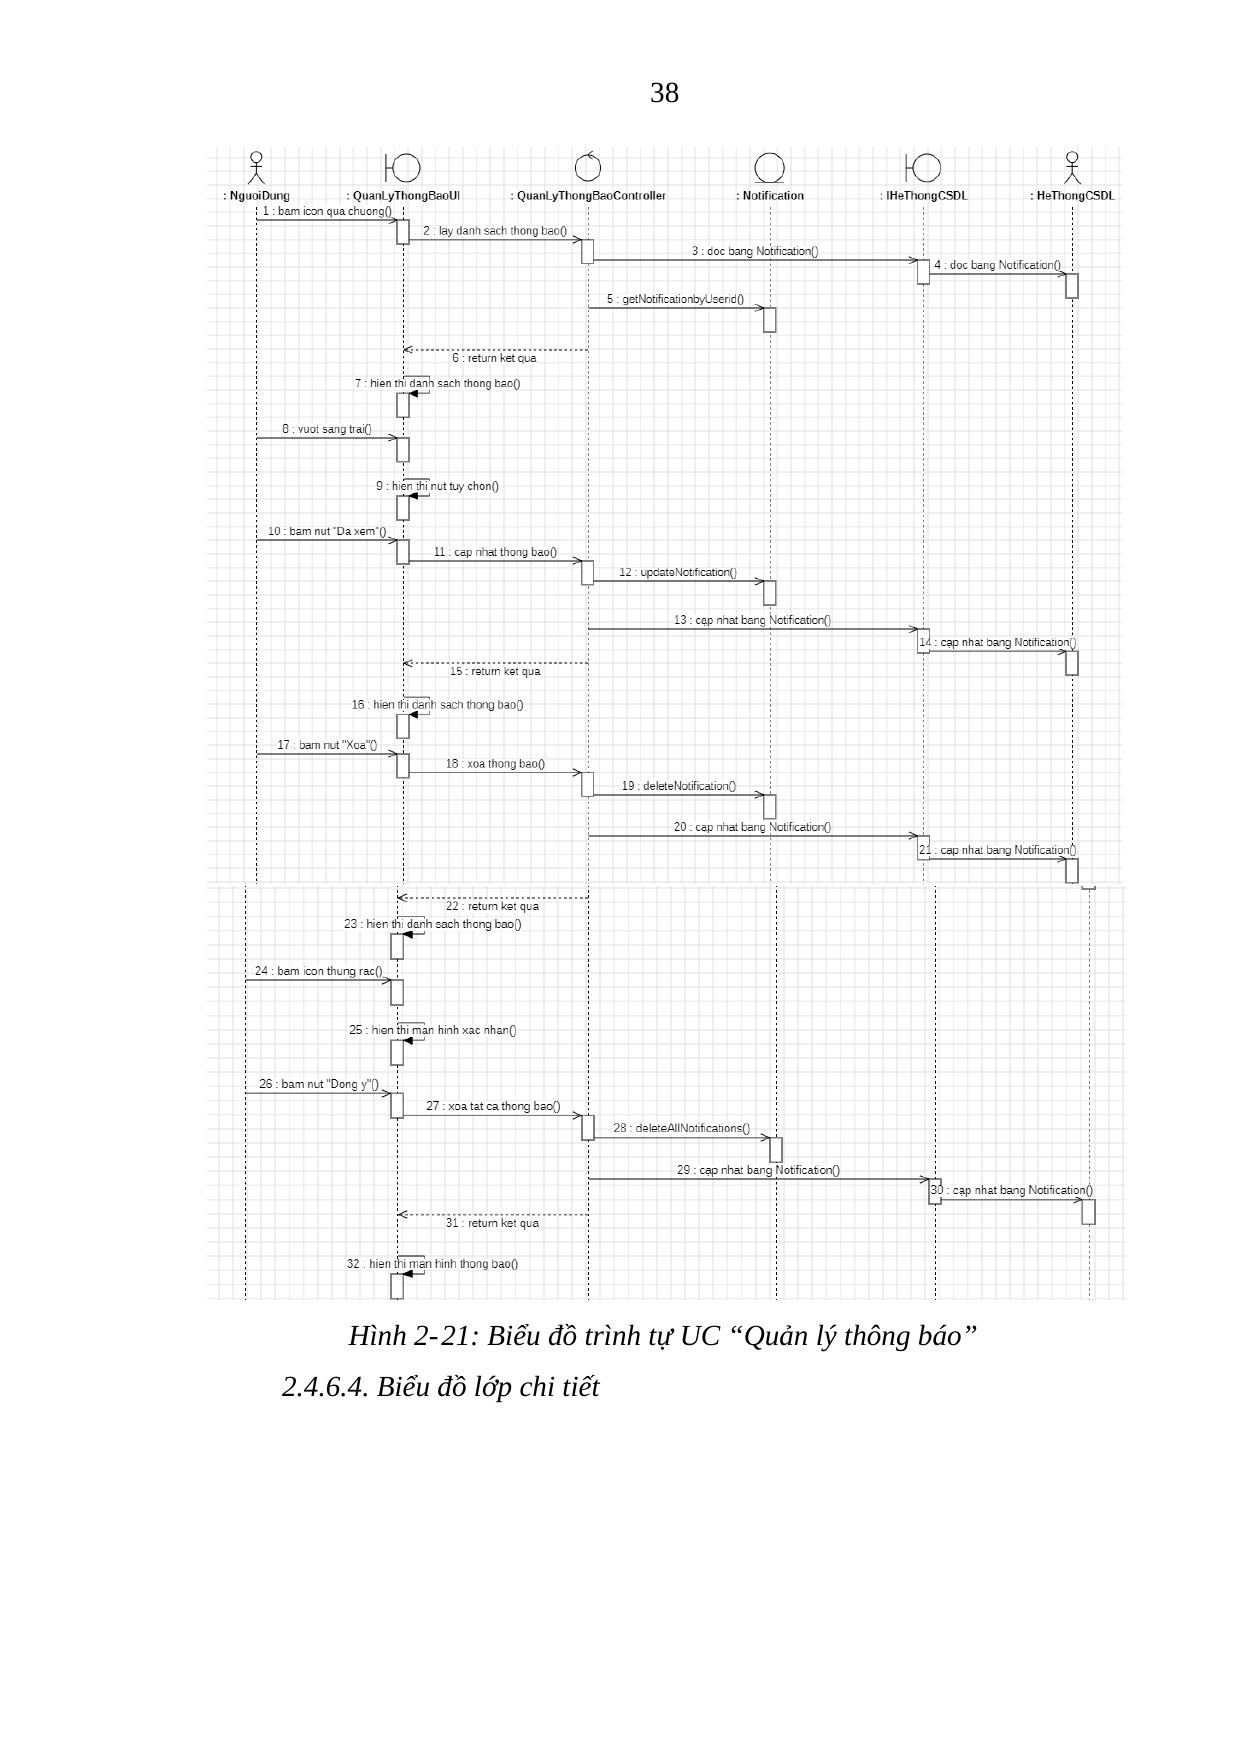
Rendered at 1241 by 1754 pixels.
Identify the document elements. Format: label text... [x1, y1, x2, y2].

text Hình 2-21: Biểu đồ trình tự UC “Quản lý thông báo” [207, 1318, 1122, 1352]
text Biểu đồ lớp chi tiết [282, 1369, 1122, 1402]
picture [206, 886, 1127, 1300]
picture [206, 147, 1123, 884]
